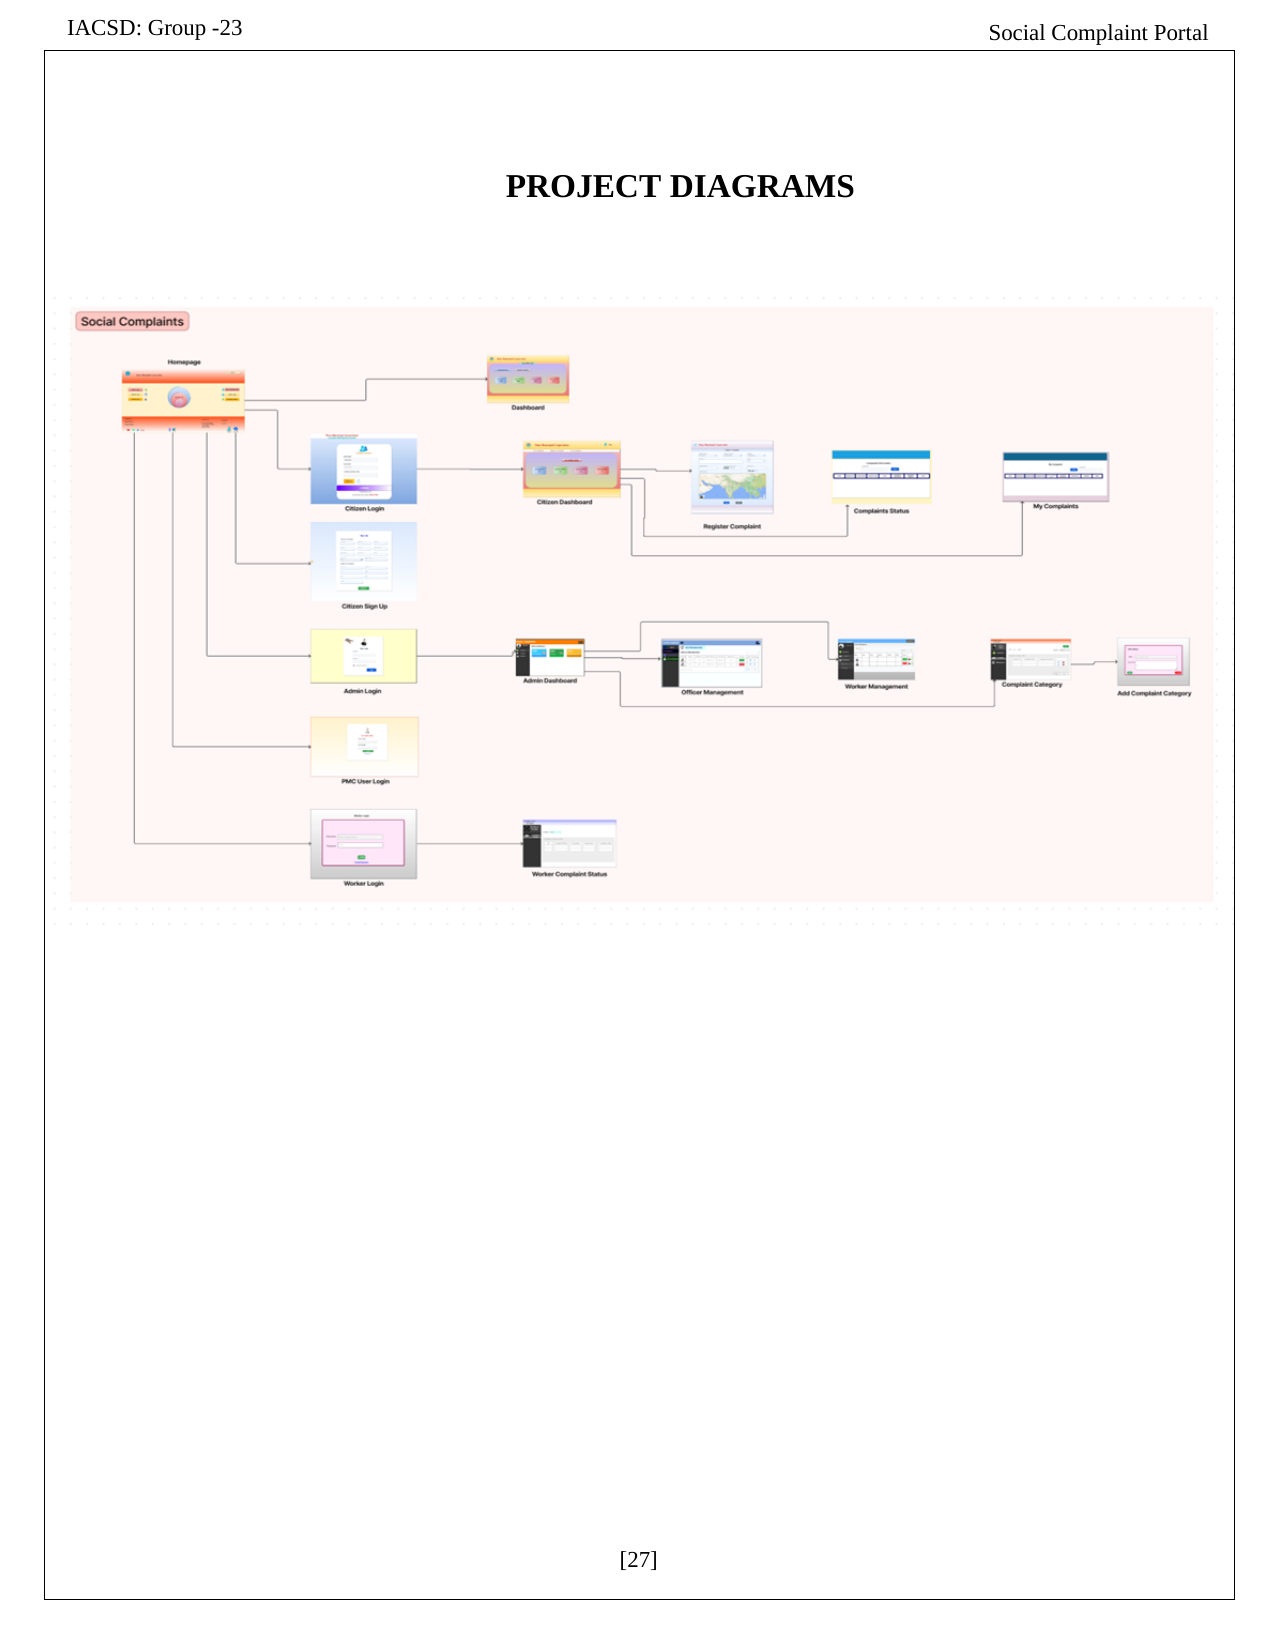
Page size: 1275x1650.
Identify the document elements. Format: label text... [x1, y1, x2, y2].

subtitle PROJECT DIAGRAMS [506, 167, 1234, 205]
picture [45, 293, 1234, 932]
